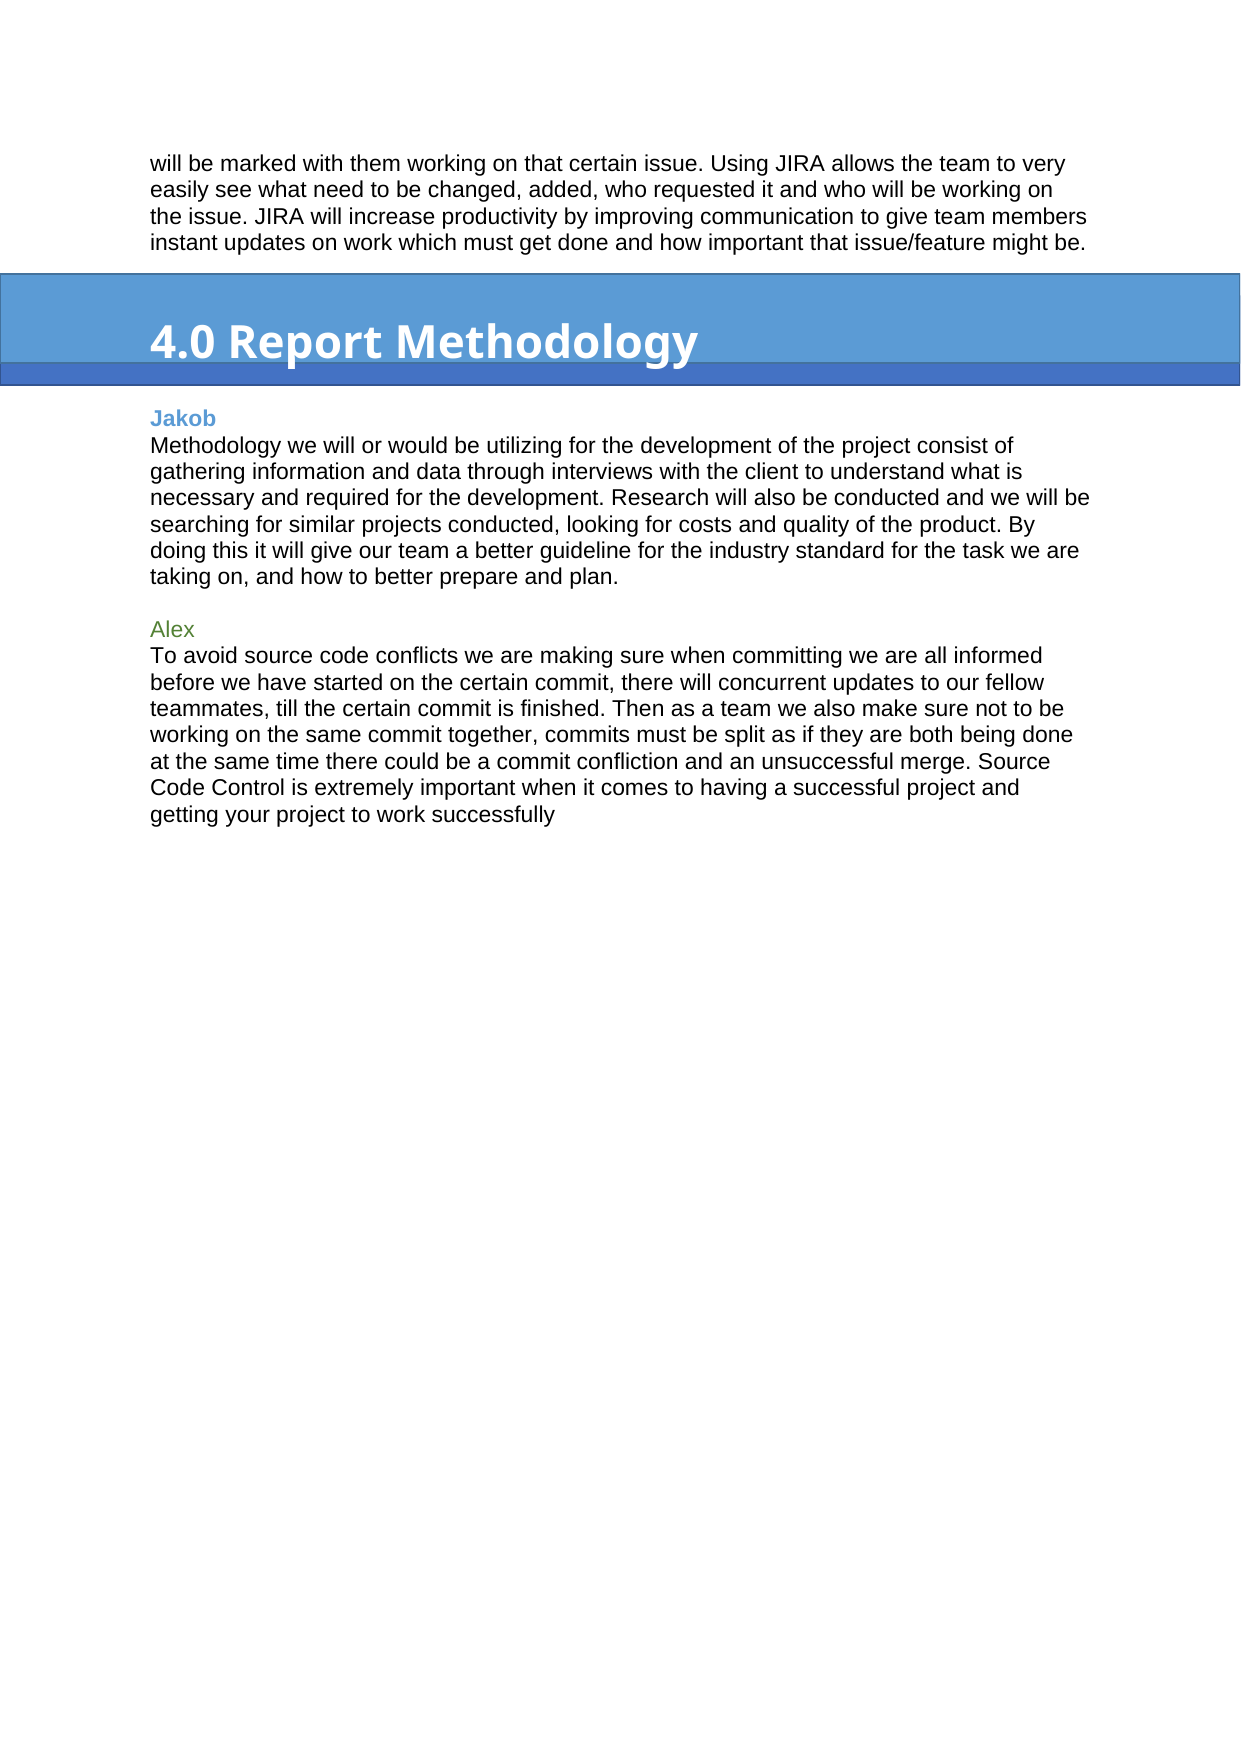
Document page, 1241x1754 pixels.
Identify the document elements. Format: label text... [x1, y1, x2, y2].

text Methodology we will or would be utilizing for the development of the project consist of gathering information and data through interviews with the client to understand what is necessary and required for the development. Research will also be conducted and we will be searching for similar projects conducted, looking for costs and quality of the product. By doing this it will give our team a better guideline for the industry standard for the task we are taking on, and how to better prepare and plan. [150, 432, 1090, 590]
subtitle 4.0 Report Methodology [150, 309, 1090, 372]
text To avoid source code conflicts we are making sure when committing we are all informed before we have started on the certain commit, there will concurrent updates to our fellow teammates, till the certain commit is finished. Then as a team we also make sure not to be working on the same commit together, commits must be split as if they are both being done at the same time there could be a commit confliction and an unsuccessful merge. Source Code Control is extremely important when it comes to having a successful project and getting your project to work successfully [150, 642, 1090, 827]
text Jakob [150, 405, 1090, 432]
text Alex [150, 616, 1090, 642]
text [150, 150, 1090, 255]
